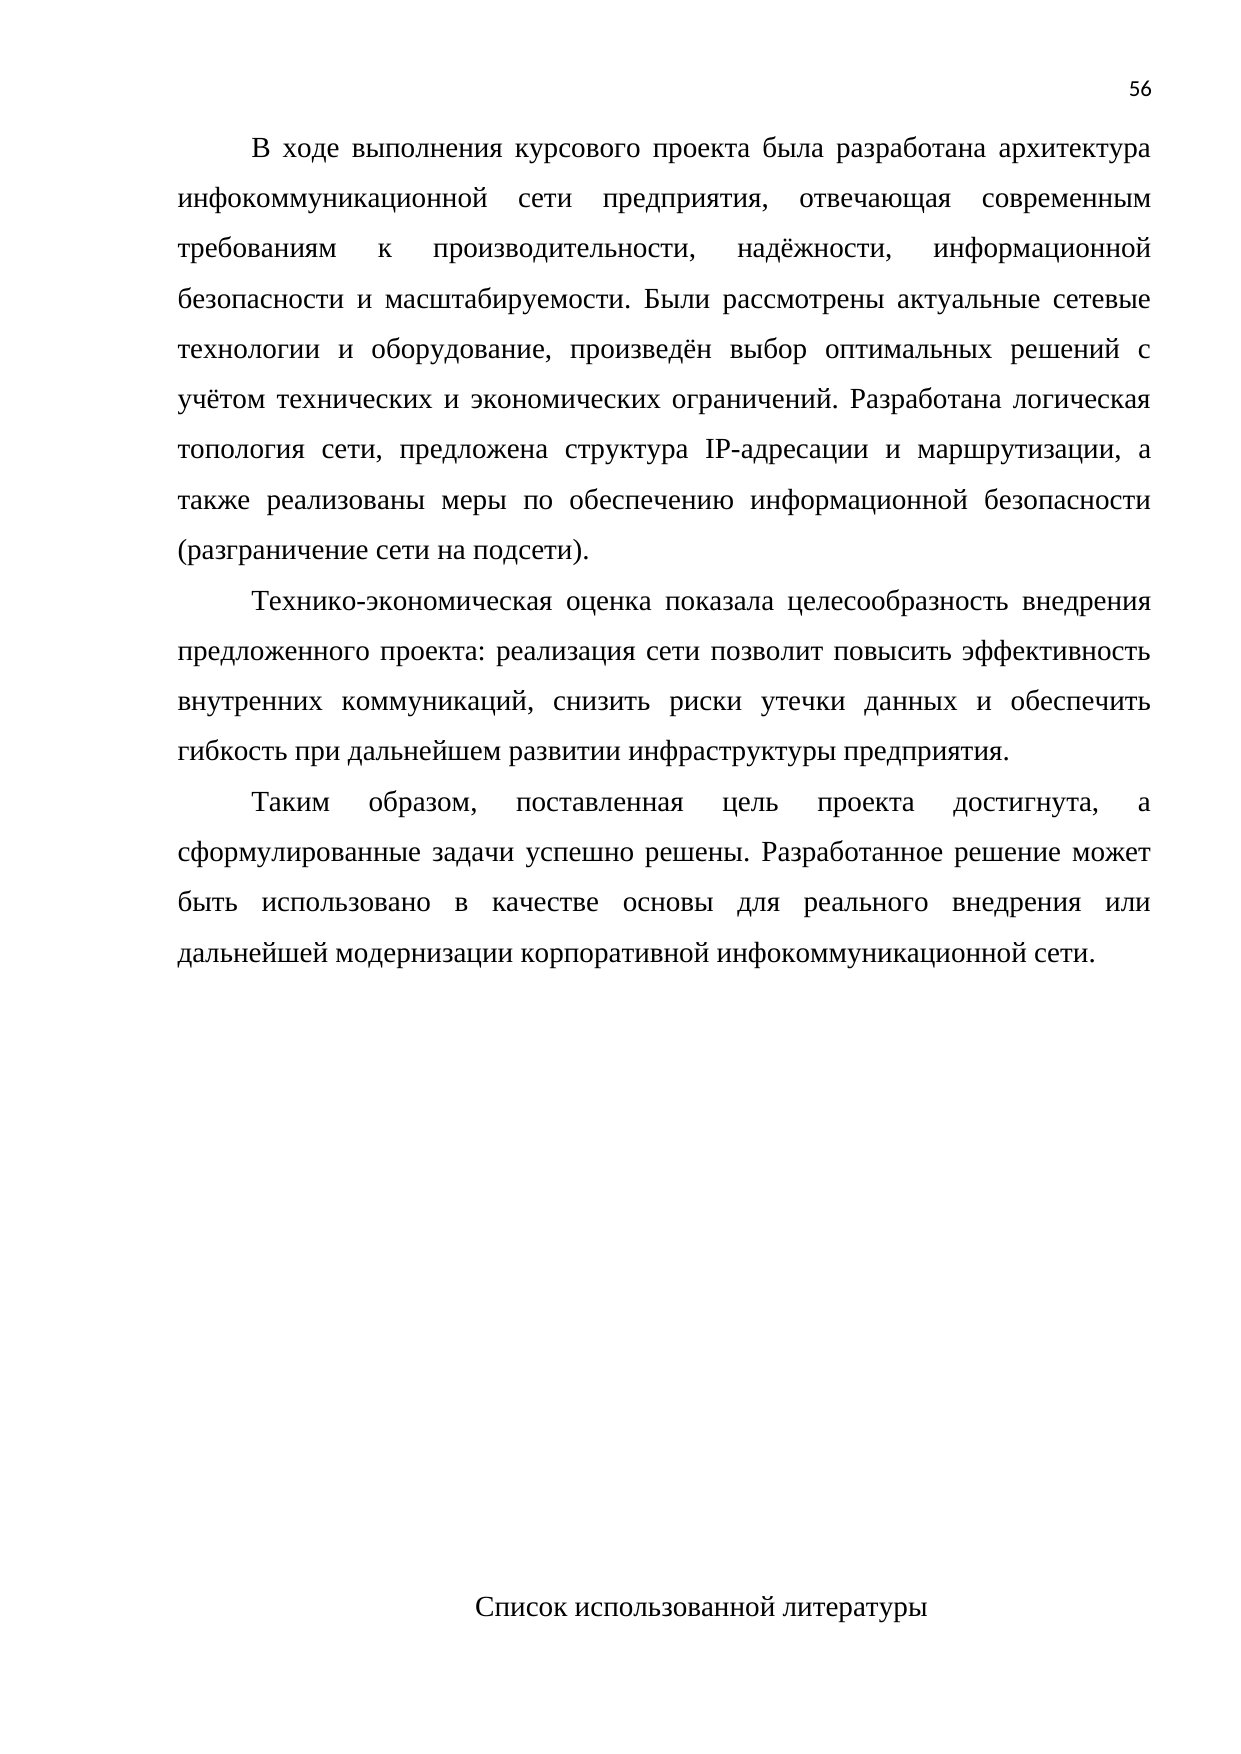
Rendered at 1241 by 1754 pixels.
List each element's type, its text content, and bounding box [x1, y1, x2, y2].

text В ходе выполнения курсового проекта была разработана архитектура инфокоммуникационной сети предприятия, отвечающая современным требованиям к производительности, надёжности, информационной безопасности и масштабируемости. Были рассмотрены актуальные сетевые технологии и оборудование, произведён выбор оптимальных решений с учётом технических и экономических ограничений. Разработана логическая топология сети, предложена структура IP-адресации и маршрутизации, а также реализованы меры по обеспечению информационной безопасности (разграничение сети на подсети). [177, 130, 1152, 566]
text Технико-экономическая оценка показала целесообразность внедрения предложенного проекта: реализация сети позволит повысить эффективность внутренних коммуникаций, снизить риски утечки данных и обеспечить гибкость при дальнейшем развитии инфраструктуры предприятия. [177, 583, 1152, 767]
text Таким образом, поставленная цель проекта достигнута, а сформулированные задачи успешно решены. Разработанное решение может быть использовано в качестве основы для реального внедрения или дальнейшей модернизации корпоративной инфокоммуникационной сети. [177, 784, 1152, 968]
text Список использованной литературы [177, 1589, 1152, 1622]
